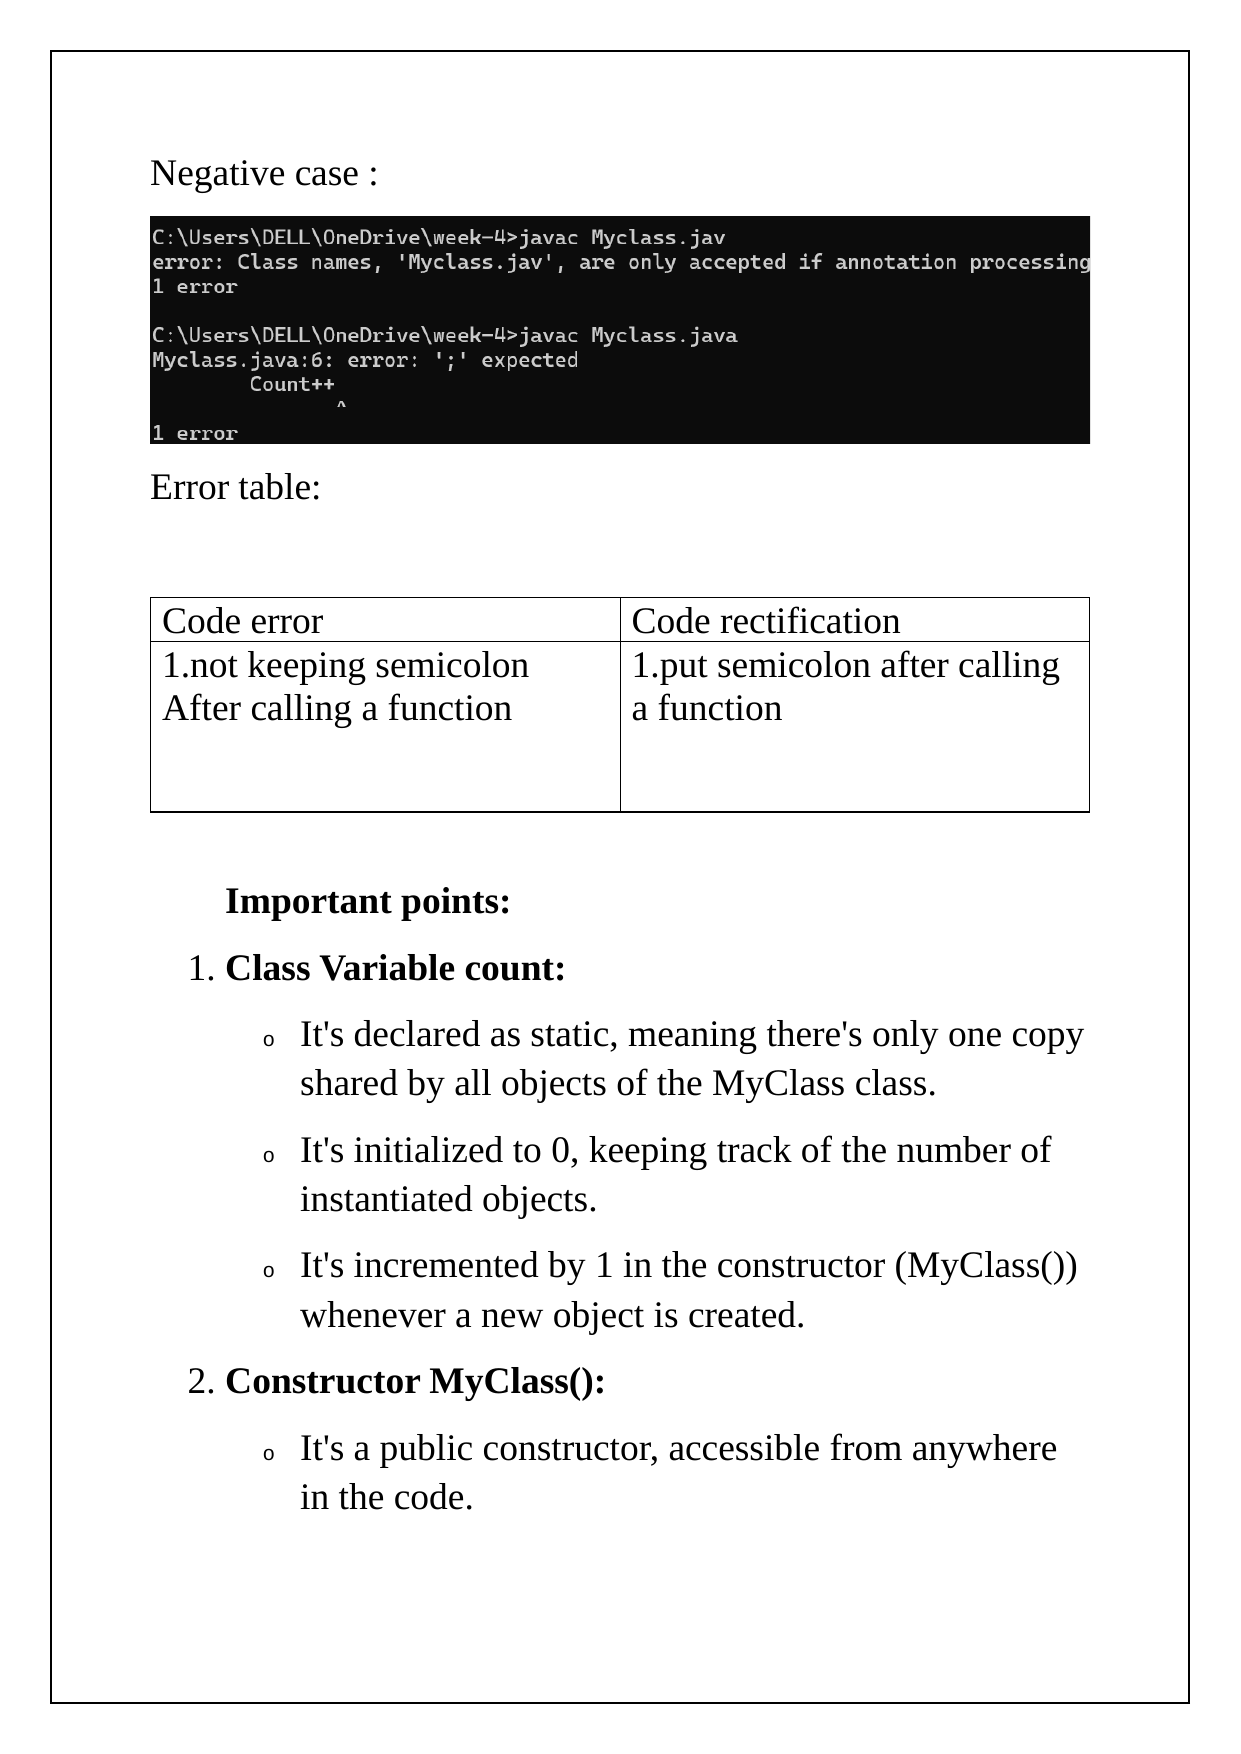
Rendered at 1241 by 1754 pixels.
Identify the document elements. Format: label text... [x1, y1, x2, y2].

list Constructor MyClass(): [187, 1359, 1090, 1402]
list It's incremented by 1 in the constructor (MyClass()) whenever a new object is created. [262, 1243, 1090, 1336]
list Class Variable count: [187, 945, 1090, 988]
table_cell 1.not keeping semicolon After calling a function [151, 642, 620, 811]
text Important points: [150, 879, 1090, 922]
table_header Code error [151, 598, 620, 641]
list It's a public constructor, accessible from anywhere in the code. [262, 1425, 1090, 1518]
text Negative case : [150, 150, 1090, 193]
list It's declared as static, meaning there's only one copy shared by all objects of the MyClass class. [262, 1011, 1090, 1104]
list It's initialized to 0, keeping track of the number of instantiated objects. [262, 1127, 1090, 1220]
picture [150, 216, 1091, 444]
table_header Code rectification [621, 598, 1089, 641]
text Error table: [150, 464, 1090, 508]
table_cell 1.put semicolon after calling a function [621, 642, 1089, 811]
